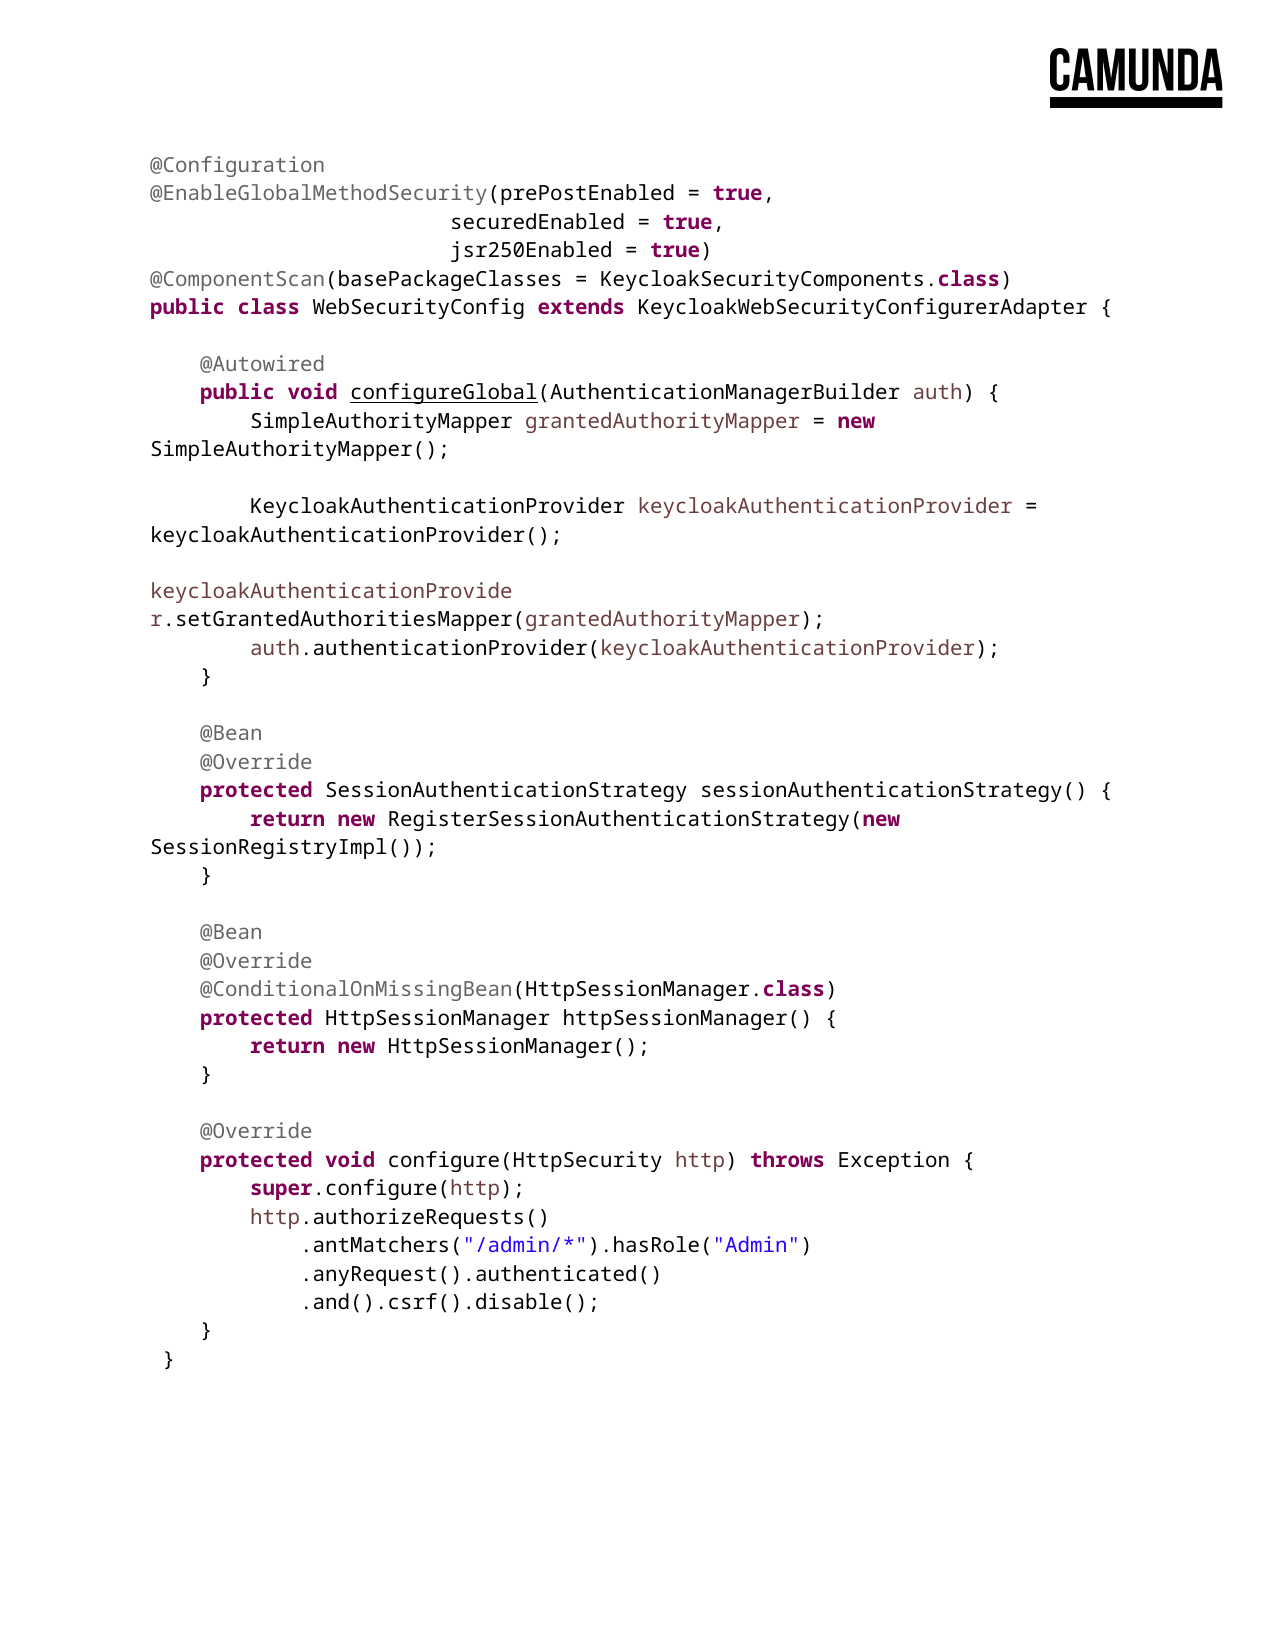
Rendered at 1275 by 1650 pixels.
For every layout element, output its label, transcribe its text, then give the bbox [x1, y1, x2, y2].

text super.configure(http); [150, 1173, 1125, 1202]
text .and().csrf().disable(); [150, 1287, 1125, 1316]
text public void configureGlobal(AuthenticationManagerBuilder auth) { [150, 377, 1125, 406]
text protected SessionAuthenticationStrategy sessionAuthenticationStrategy() { [150, 775, 1125, 804]
text @Configuration [150, 150, 1125, 178]
text public class WebSecurityConfig extends KeycloakWebSecurityConfigurerAdapter { [150, 292, 1125, 321]
text @Override [150, 946, 1125, 974]
text @ComponentScan(basePackageClasses = KeycloakSecurityComponents.class) [150, 264, 1125, 292]
text KeycloakAuthenticationProvider keycloakAuthenticationProvider = keycloakAuthenticationProvider(); [150, 491, 1125, 548]
text } [150, 1059, 1125, 1088]
text jsr250Enabled = true) [150, 235, 1125, 264]
text http.authorizeRequests() [150, 1202, 1125, 1230]
text return new RegisterSessionAuthenticationStrategy(new SessionRegistryImpl()); [150, 804, 1125, 861]
text } [150, 861, 1125, 889]
text .anyRequest().authenticated() [150, 1259, 1125, 1287]
text @EnableGlobalMethodSecurity(prePostEnabled = true, [150, 178, 1125, 207]
text } [150, 1344, 1125, 1372]
text } [150, 661, 1125, 690]
picture [1050, 48, 1223, 108]
text protected void configure(HttpSecurity http) throws Exception { [150, 1145, 1125, 1173]
text @Bean [150, 718, 1125, 747]
text @ConditionalOnMissingBean(HttpSessionManager.class) [150, 974, 1125, 1003]
text @Override [150, 1116, 1125, 1145]
text .antMatchers("/admin/*").hasRole("Admin") [150, 1230, 1125, 1259]
text @Autowired [150, 349, 1125, 377]
text @Bean [150, 917, 1125, 946]
text @Override [150, 747, 1125, 775]
text SimpleAuthorityMapper grantedAuthorityMapper = new SimpleAuthorityMapper(); [150, 406, 1125, 463]
text return new HttpSessionManager(); [150, 1031, 1125, 1059]
text protected HttpSessionManager httpSessionManager() { [150, 1003, 1125, 1031]
text keycloakAuthenticationProvider.setGrantedAuthoritiesMapper(grantedAuthorityMapper); [150, 548, 1125, 633]
text securedEnabled = true, [150, 207, 1125, 235]
text auth.authenticationProvider(keycloakAuthenticationProvider); [150, 633, 1125, 661]
text } [150, 1316, 1125, 1344]
